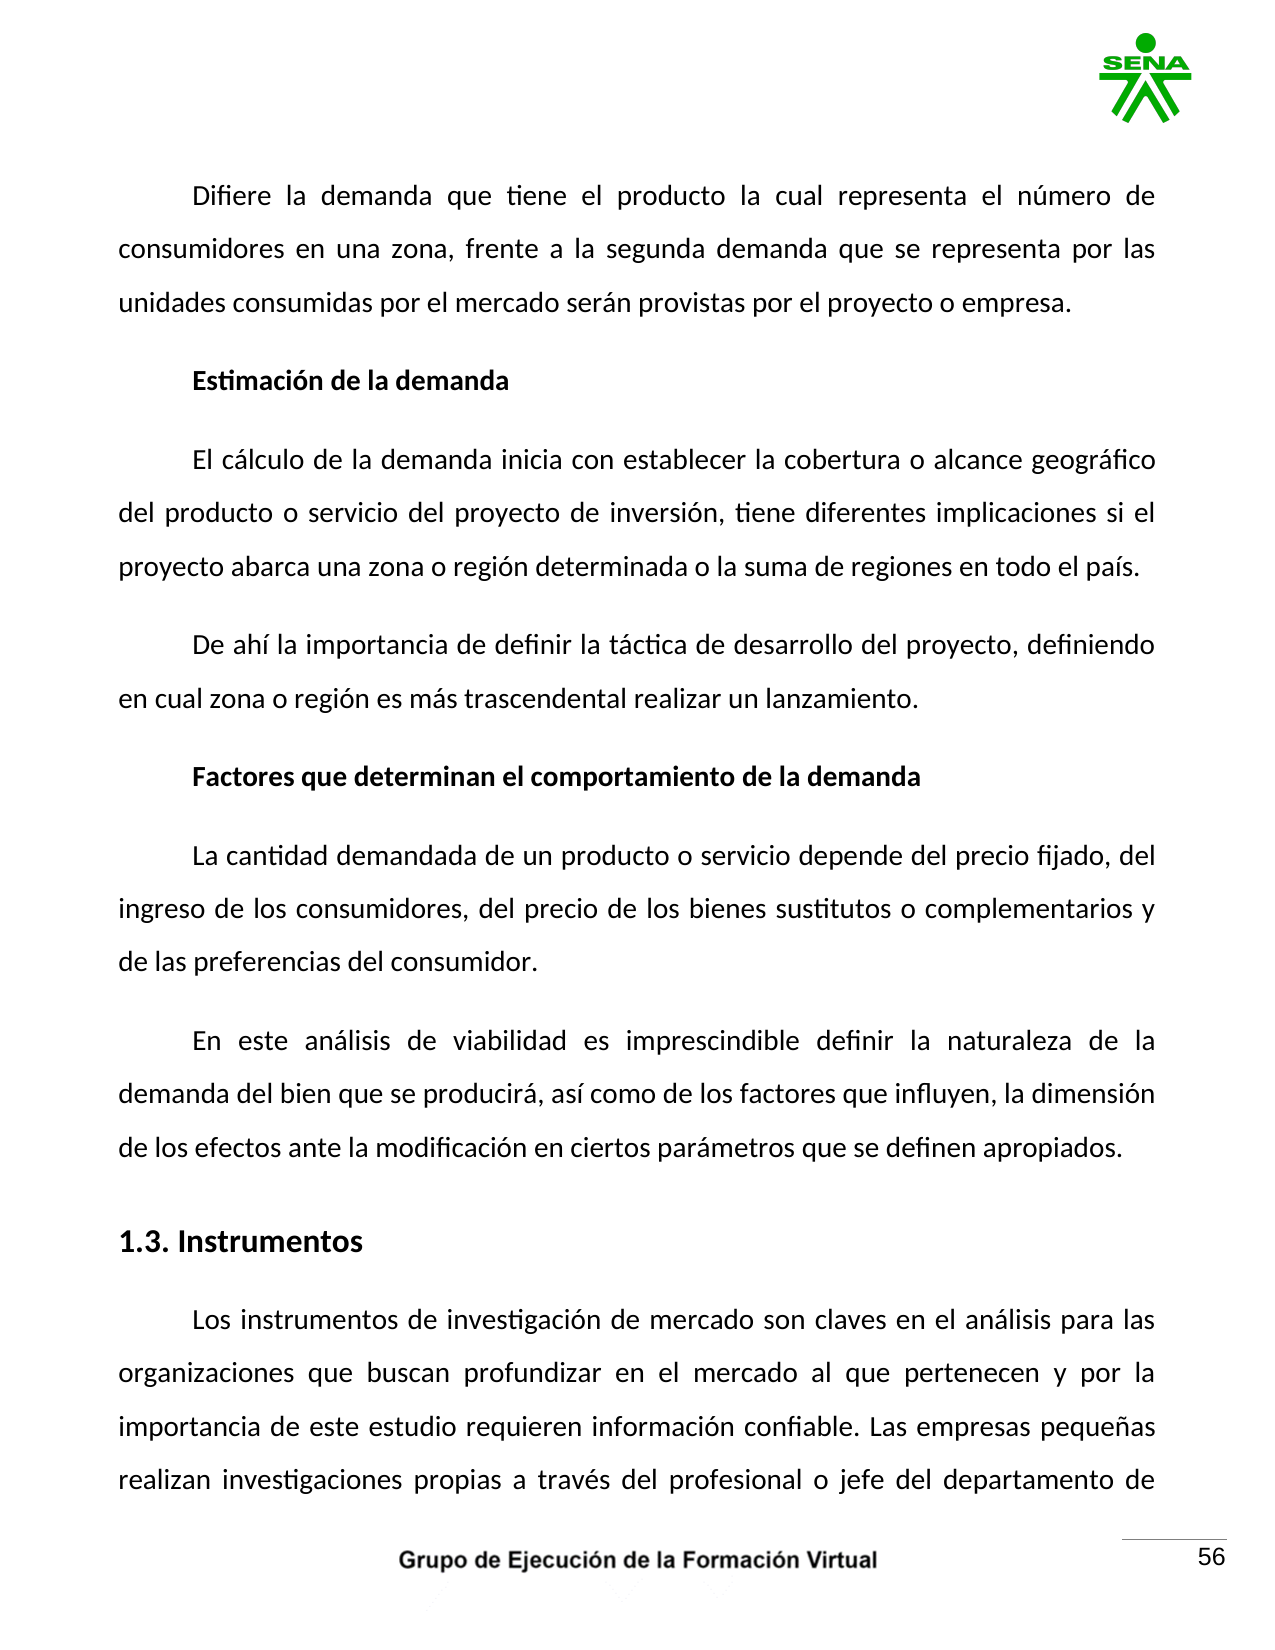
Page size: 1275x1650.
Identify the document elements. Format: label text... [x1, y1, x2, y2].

text Factores que determinan el comportamiento de la demanda [118, 758, 1157, 794]
text El cálculo de la demanda inicia con establecer la cobertura o alcance geográfico del producto o servicio del proyecto de inversión, tiene diferentes implicaciones si el proyecto abarca una zona o región determinada o la suma de regiones en todo el país. [118, 441, 1157, 583]
picture [0, 1500, 1275, 1611]
subtitle Instrumentos [118, 1220, 1157, 1260]
text Difiere la demanda que tiene el producto la cual representa el número de consumidores en una zona, frente a la segunda demanda que se representa por las unidades consumidas por el mercado serán provistas por el proyecto o empresa. [118, 177, 1157, 320]
text De ahí la importancia de definir la táctica de desarrollo del proyecto, definiendo en cual zona o región es más trascendental realizar un lanzamiento. [118, 626, 1157, 715]
text La cantidad demandada de un producto o servicio depende del precio fijado, del ingreso de los consumidores, del precio de los bienes sustitutos o complementarios y de las preferencias del consumidor. [118, 837, 1157, 979]
text Estimación de la demanda [118, 362, 1157, 398]
picture [1099, 33, 1192, 123]
text En este análisis de viabilidad es imprescindible definir la naturaleza de la demanda del bien que se producirá, así como de los factores que influyen, la dimensión de los efectos ante la modificación en ciertos parámetros que se definen apropiados. [118, 1022, 1157, 1164]
